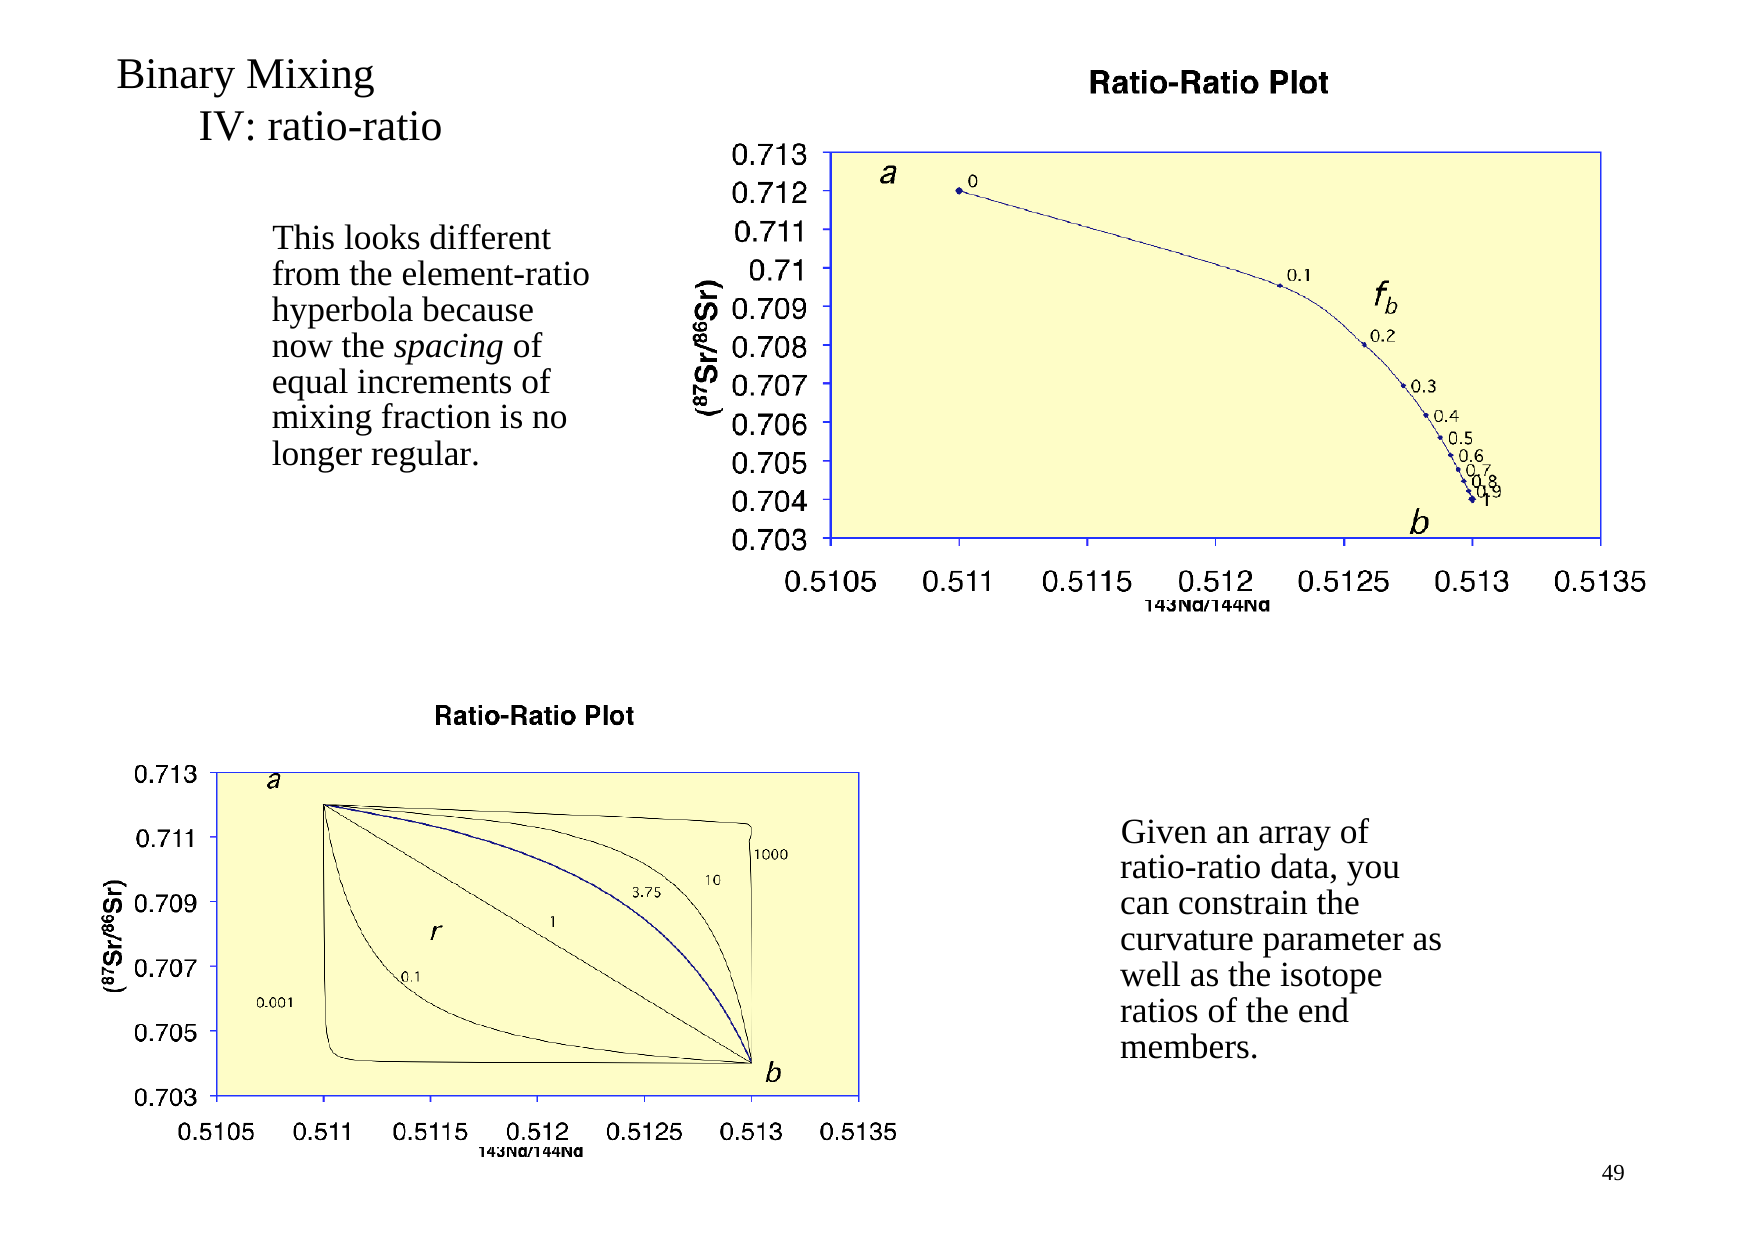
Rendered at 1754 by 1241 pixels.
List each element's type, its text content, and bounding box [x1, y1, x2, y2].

picture [89, 686, 913, 1190]
picture [678, 47, 1666, 651]
text Given an array of ratio-ratio data, you can constrain the curvature parameter as well as the isotope ratios of the end members. [1120, 814, 1446, 1066]
text This looks different from the element-ratio hyperbola because now the spacing of equal increments of mixing fraction is no longer regular. [272, 221, 592, 473]
text Binary Mixing IV: ratio-ratio [116, 47, 444, 149]
